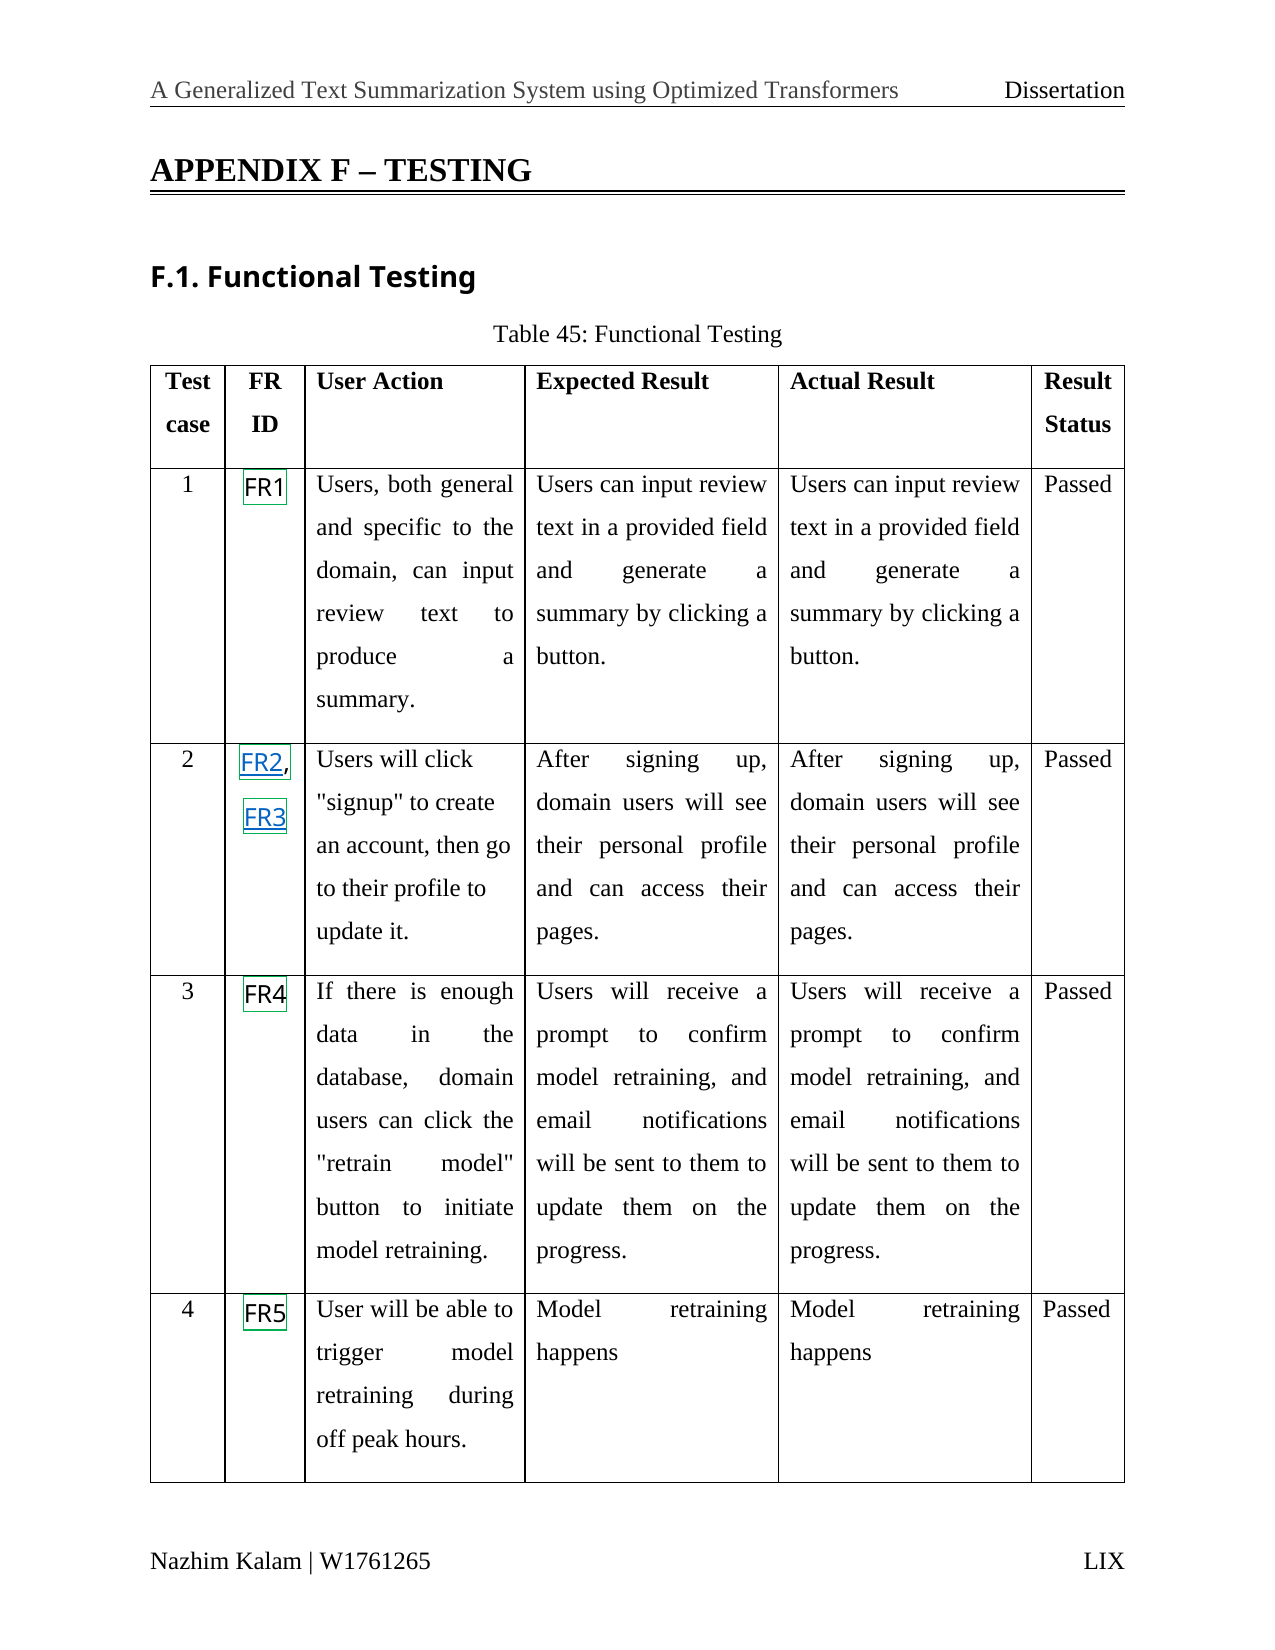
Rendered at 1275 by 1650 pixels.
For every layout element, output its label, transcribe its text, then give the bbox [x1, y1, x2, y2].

table_cell FR1 [226, 469, 304, 743]
subtitle APPENDIX F – TESTING [150, 150, 1125, 190]
table_header User Action [306, 366, 524, 468]
table_cell Users, both general and specific to the domain, can input review text to produce a summary. [306, 469, 524, 743]
table_cell 3 [151, 976, 224, 1293]
table_header Test case [151, 366, 224, 468]
table_header Expected Result [526, 366, 778, 468]
table_cell Users can input review text in a provided field and generate a summary by clicking a button. [526, 469, 778, 743]
table_header FR ID [226, 366, 304, 468]
subtitle F.1. Functional Testing [150, 256, 1125, 296]
table_header Actual Result [779, 366, 1031, 468]
table_cell Users will click "signup" to create an account, then go to their profile to update it. [306, 744, 524, 975]
table_header Result Status [1032, 366, 1124, 468]
table_cell FR4 [226, 976, 304, 1293]
table_cell 2 [151, 744, 224, 975]
table_cell 1 [151, 469, 224, 743]
table_cell User will be able to trigger model retraining during off peak hours. [306, 1294, 524, 1482]
table_cell 4 [151, 1294, 224, 1482]
table_cell Model retraining happens [526, 1294, 778, 1482]
table_cell Passed [1032, 469, 1124, 743]
table_cell FR5 [226, 1294, 304, 1482]
table_cell If there is enough data in the database, domain users can click the "retrain model" button to initiate model retraining. [306, 976, 524, 1293]
table_cell Passed [1032, 976, 1124, 1293]
table_cell Users can input review text in a provided field and generate a summary by clicking a button. [779, 469, 1031, 743]
table_cell FR2, FR3 [226, 744, 304, 975]
table_cell Passed [1032, 744, 1124, 975]
table_cell Passed [1032, 1294, 1124, 1482]
table_cell Users will receive a prompt to confirm model retraining, and email notifications will be sent to them to update them on the progress. [779, 976, 1031, 1293]
table_cell Users will receive a prompt to confirm model retraining, and email notifications will be sent to them to update them on the progress. [526, 976, 778, 1293]
table_cell After signing up, domain users will see their personal profile and can access their pages. [526, 744, 778, 975]
table_cell After signing up, domain users will see their personal profile and can access their pages. [779, 744, 1031, 975]
table_cell Model retraining happens [779, 1294, 1031, 1482]
